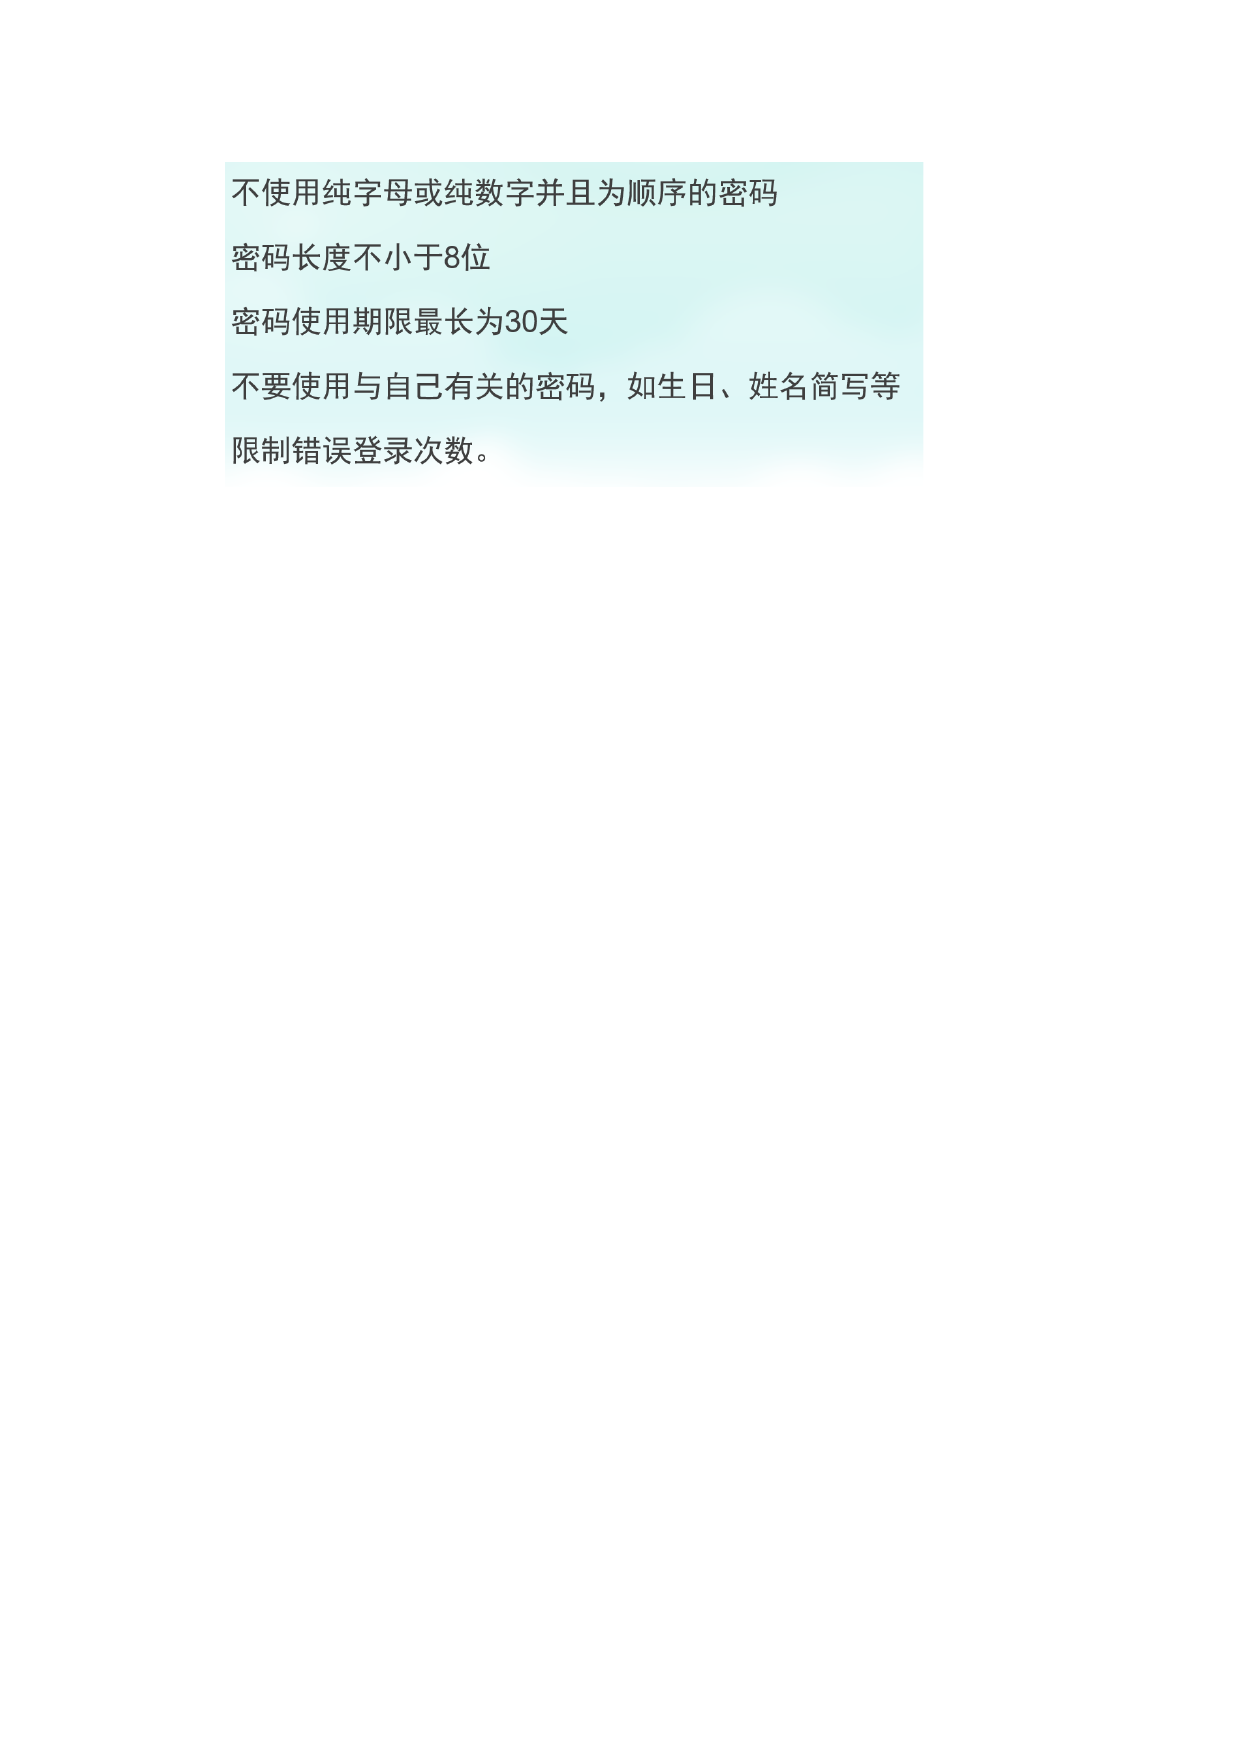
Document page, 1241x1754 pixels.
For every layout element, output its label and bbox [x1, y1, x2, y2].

picture [225, 162, 924, 487]
